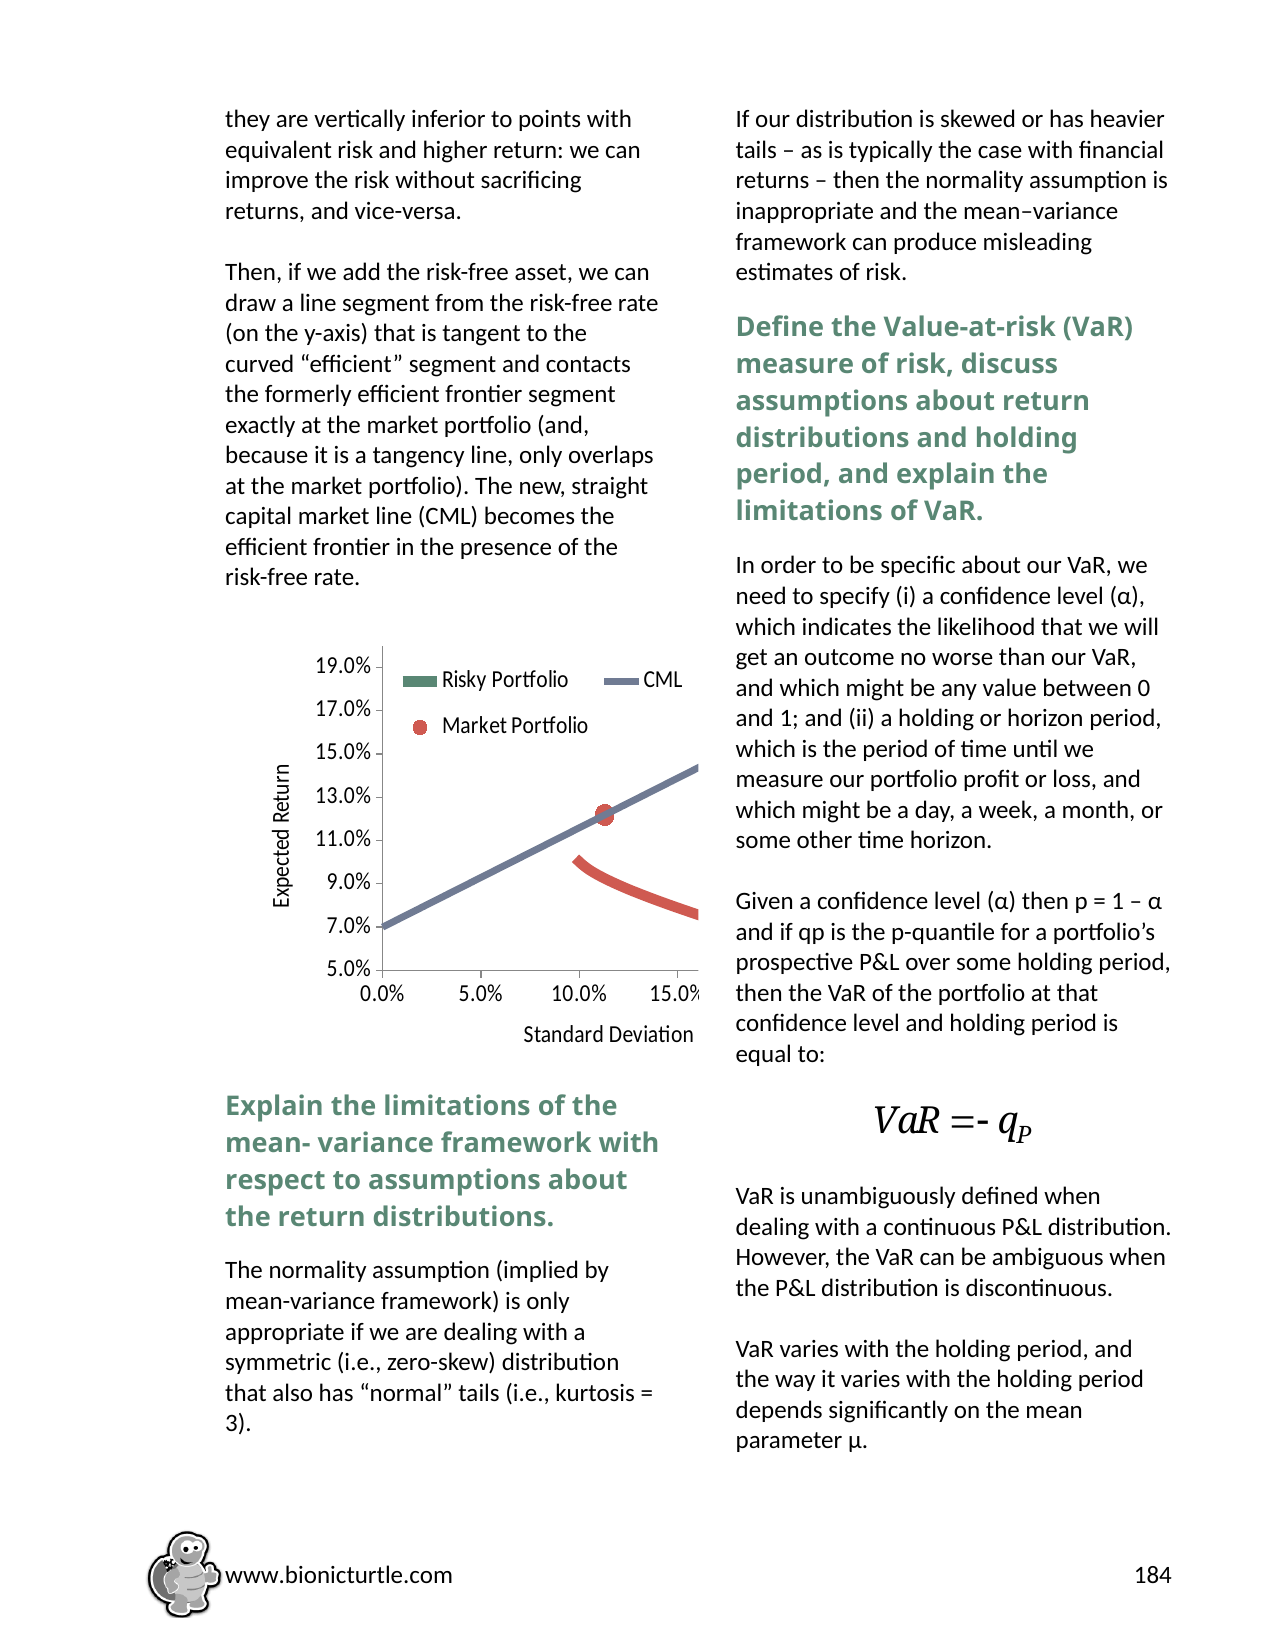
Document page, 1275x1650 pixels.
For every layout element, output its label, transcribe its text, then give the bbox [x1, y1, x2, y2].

text In order to be specific about our VaR, we need to specify (i) a confidence level (α), which indicates the likelihood that we will get an outcome no worse than our VaR, and which might be any value between 0 and 1; and (ii) a holding or horizon period, which is the period of time until we measure our portfolio profit or loss, and which might be a day, a week, a month, or . [735, 549, 1172, 855]
text The normality assumption (implied by mean-variance framework) is only appropriate if we are dealing with a symmetric (i.e., zero-skew) distribution that also has “normal” tails (i.e., kurtosis = 3). [225, 1255, 662, 1438]
subtitle Explain the limitations of the mean- variance framework with respect to assumptions about the return distributions. [225, 1086, 662, 1234]
text Then, if we add the risk-free asset, we can draw a line segment from the risk-free rate (on the y-axis) that is tangent to the curved “efficient” segment and contacts the formerly efficient frontier segment exactly at the market portfolio (and, because it is a tangency line, only overlaps at the market portfolio). The new, straight capital market line (CML) becomes the efficient frontier in the presence of the risk-free rate. [225, 256, 662, 592]
text VaR varies with the holding period, and the way it varies with the holding period depends significantly on the mean parameter µ. [735, 1333, 1172, 1455]
text Given a confidence level (α) then p = 1 – α and if qp is the p-quantile for a portfolio’s prospective over some holding period, then the VaR of the portfolio at that confidence level and holding period is equal to: [735, 885, 1172, 1068]
text VaR is unambiguously defined when dealing with a continuous PL distribution. However, the VaR can be ambiguous when the PL distribution is discontinuous. [735, 1180, 1172, 1302]
subtitle Define the Value-at-risk (VaR) measure of risk, discuss assumptions about return distributions and holding period, and explain the limitations of VaR. [735, 307, 1172, 529]
text If our distribution is skewed or has heavier tails – as is typically the case with financial returns – then the normality assumption is inappropriate and the mean–variance framework can produce misleading estimates of risk. [735, 103, 1172, 287]
